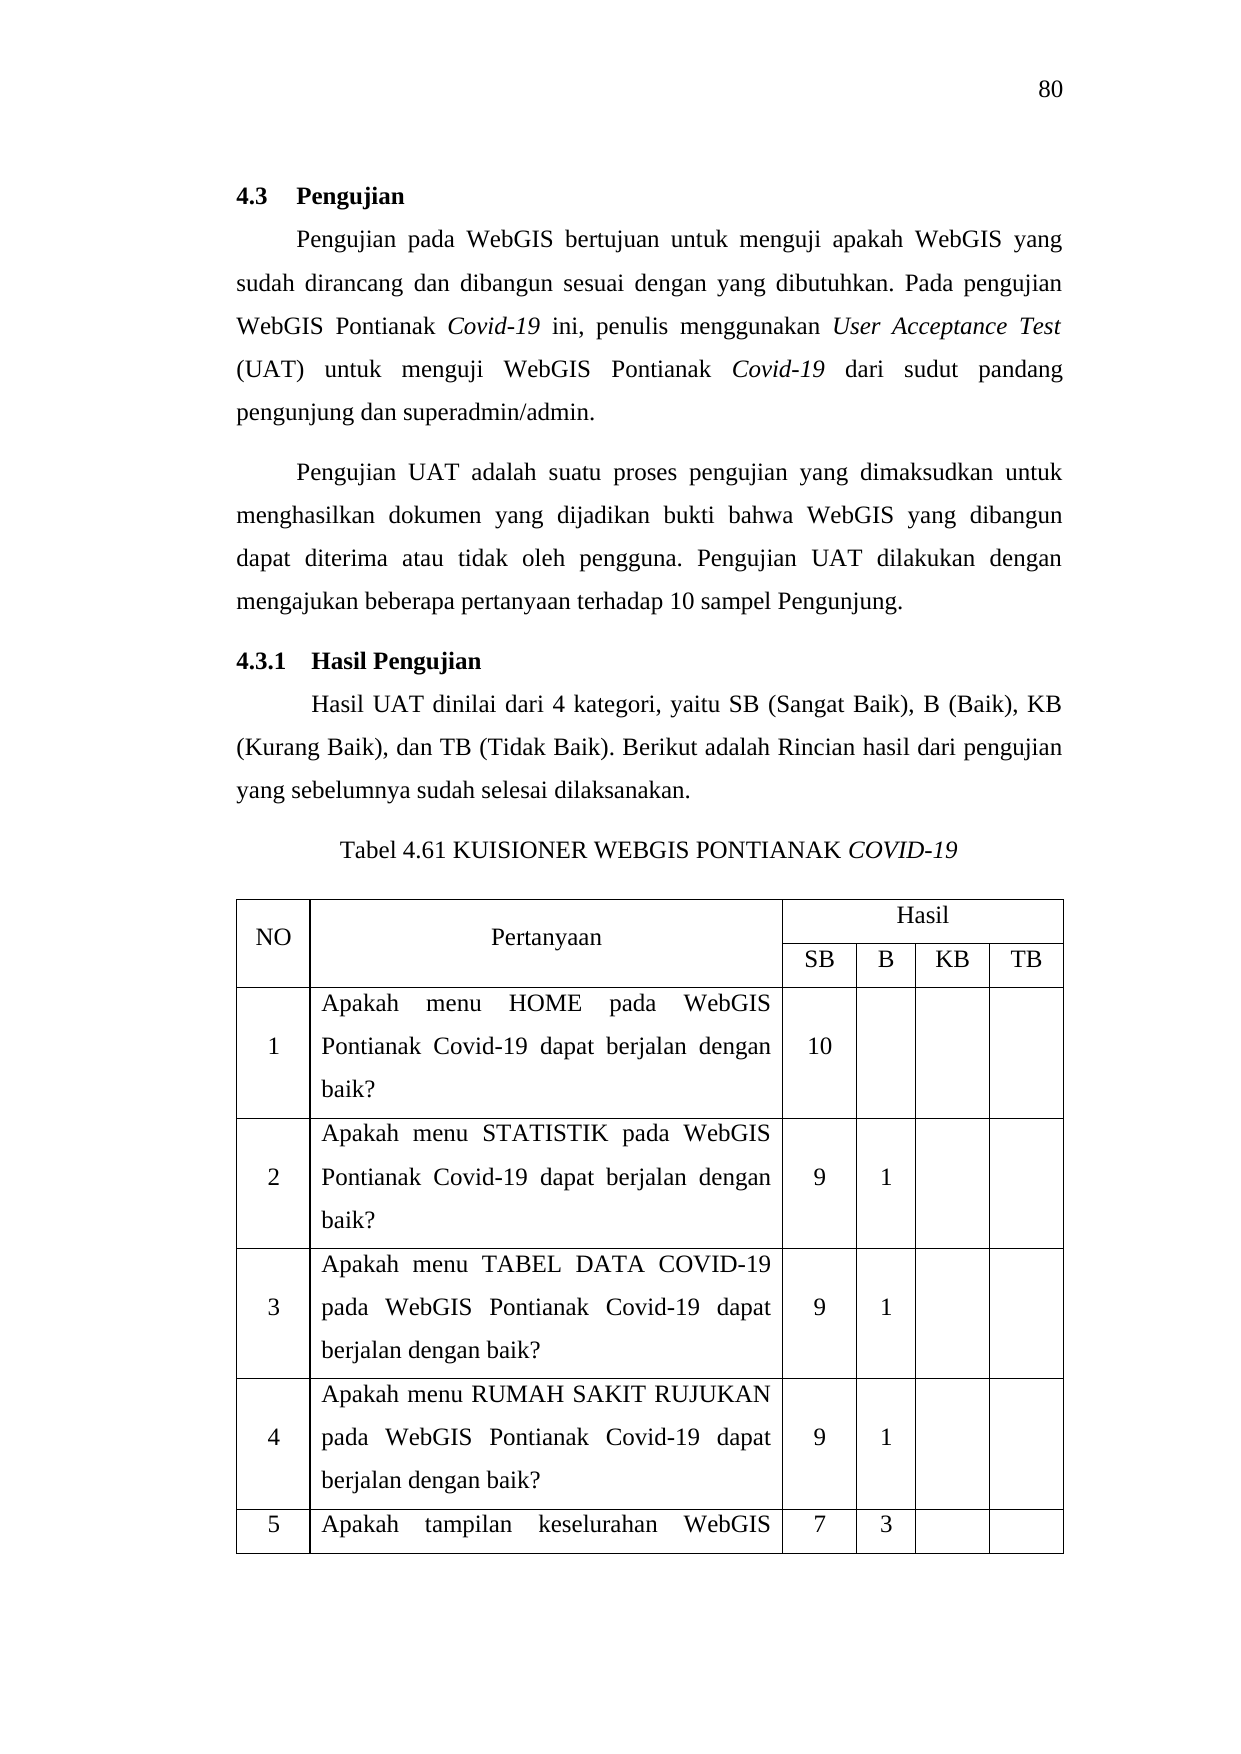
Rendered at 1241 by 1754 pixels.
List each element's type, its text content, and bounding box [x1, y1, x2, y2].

subtitle Pengujian [236, 181, 1063, 210]
table_cell TB [990, 944, 1063, 987]
table_cell 10 [783, 988, 856, 1117]
table_cell [916, 1379, 989, 1508]
table_cell [857, 988, 915, 1117]
table_cell SB [783, 944, 856, 987]
table_header Hasil [783, 900, 1063, 943]
table_cell 9 [783, 1379, 856, 1508]
table_cell 1 [857, 1379, 915, 1508]
table_cell [990, 1249, 1063, 1378]
table_cell 1 [857, 1119, 915, 1248]
text Pengujian UAT adalah suatu proses pengujian yang dimaksudkan untuk menghasilkan dokumen yang dijadikan bukti bahwa WebGIS yang dibangun dapat diterima atau tidak oleh pengguna. Pengujian UAT dilakukan dengan mengajukan beberapa pertanyaan terhadap 10 sampel Pengunjung. [236, 457, 1063, 615]
table_header NO [237, 900, 309, 987]
table_cell B [857, 944, 915, 987]
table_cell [311, 1510, 782, 1552]
subtitle Hasil Pengujian [236, 646, 1063, 675]
table_cell [916, 1249, 989, 1378]
table_cell [990, 1379, 1063, 1508]
table_cell Apakah menu STATISTIK pada WebGIS Pontianak Covid-19 dapat berjalan dengan baik? [311, 1119, 782, 1248]
table_cell Apakah menu TABEL DATA COVID-19 pada WebGIS Pontianak Covid-19 dapat berjalan dengan baik? [311, 1249, 782, 1378]
table_cell Apakah menu HOME pada WebGIS Pontianak Covid-19 dapat berjalan dengan baik? [311, 988, 782, 1117]
table_cell [916, 1119, 989, 1248]
table_cell 2 [237, 1119, 309, 1248]
table_cell 1 [237, 988, 309, 1117]
table_cell Apakah menu RUMAH SAKIT RUJUKAN pada WebGIS Pontianak Covid-19 dapat berjalan dengan baik? [311, 1379, 782, 1508]
table_cell 7 [783, 1510, 856, 1552]
table_cell 1 [857, 1249, 915, 1378]
text Pengujian pada WebGIS bertujuan untuk menguji apakah WebGIS yang sudah dirancang dan dibangun sesuai dengan yang dibutuhkan. Pada pengujian WebGIS Pontianak Covid-19 ini, penulis menggunakan User Acceptance Test (UAT) untuk menguji WebGIS Pontianak Covid-19 dari sudut pandang pengunjung dan superadmin/admin. [236, 224, 1063, 426]
table_cell [916, 988, 989, 1117]
table_cell 3 [237, 1249, 309, 1378]
text Hasil UAT dinilai dari 4 kategori, yaitu SB (Sangat Baik), B (Baik), KB (Kurang Baik), dan TB (Tidak Baik). Berikut adalah Rincian hasil dari pengujian yang sebelumnya sudah selesai dilaksanakan. [236, 689, 1063, 804]
table_cell [990, 1119, 1063, 1248]
table_cell [990, 988, 1063, 1117]
table_cell 9 [783, 1119, 856, 1248]
table_cell 5 [237, 1510, 309, 1552]
table_cell 3 [857, 1510, 915, 1552]
table_cell 9 [783, 1249, 856, 1378]
table_cell 4 [237, 1379, 309, 1508]
table_cell KB [916, 944, 989, 987]
table_header Pertanyaan [311, 900, 782, 987]
table_cell [990, 1510, 1063, 1552]
table_cell [916, 1510, 989, 1552]
